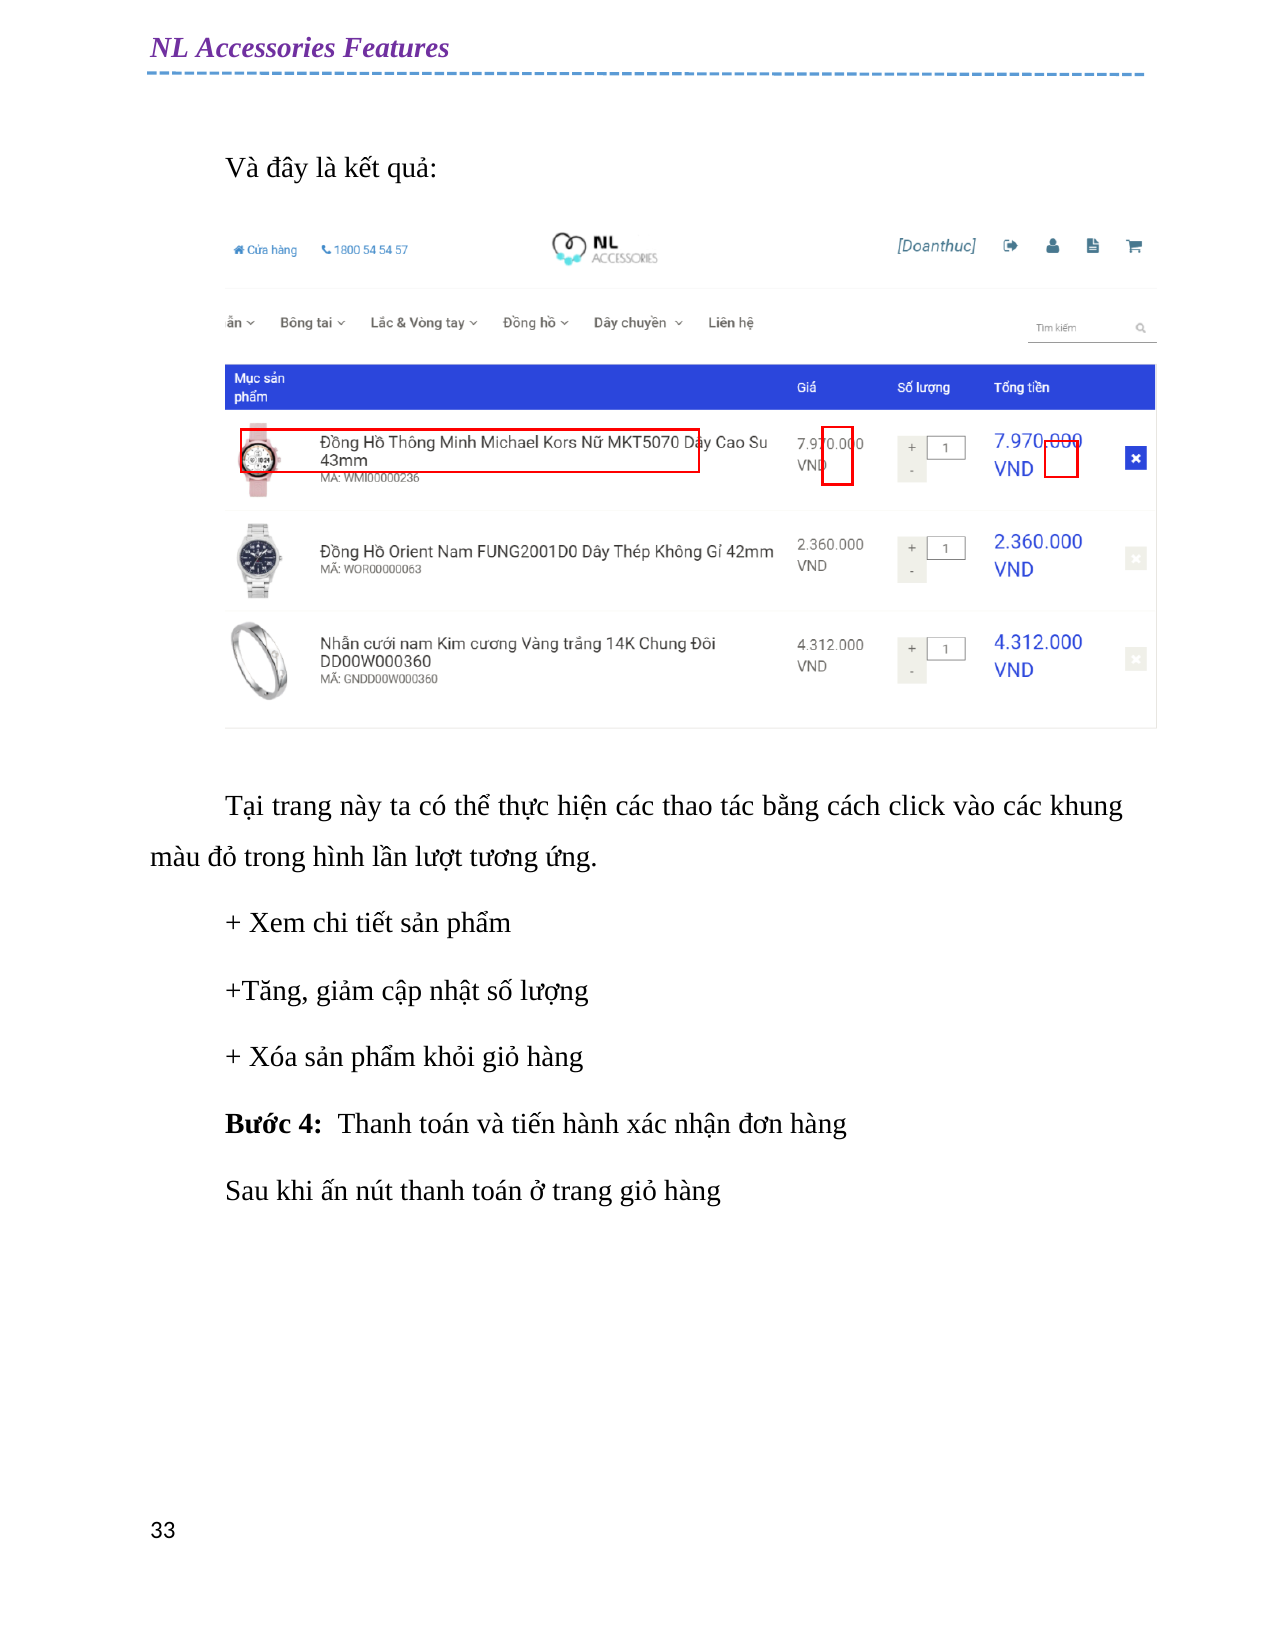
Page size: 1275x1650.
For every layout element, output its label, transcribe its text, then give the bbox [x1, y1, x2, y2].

picture [225, 217, 1200, 755]
text + Xem chi tiết sản phẩm [150, 906, 1125, 939]
text Bước 4: Thanh toán và tiến hành xác nhận đơn hàng [150, 1107, 1125, 1140]
text Và đây là kết quả: [150, 150, 1125, 183]
text Sau khi ấn nút thanh toán ở trang giỏ hàng [150, 1173, 1125, 1207]
text Tại trang này ta có thể thực hiện các thao tác bằng cách click vào các khung màu đỏ trong hình lần lượt tương ứng. [150, 788, 1125, 872]
text + Xóa sản phẩm khỏi giỏ hàng [150, 1039, 1125, 1073]
text +Tăng, giảm cập nhật số lượng [150, 973, 1125, 1006]
